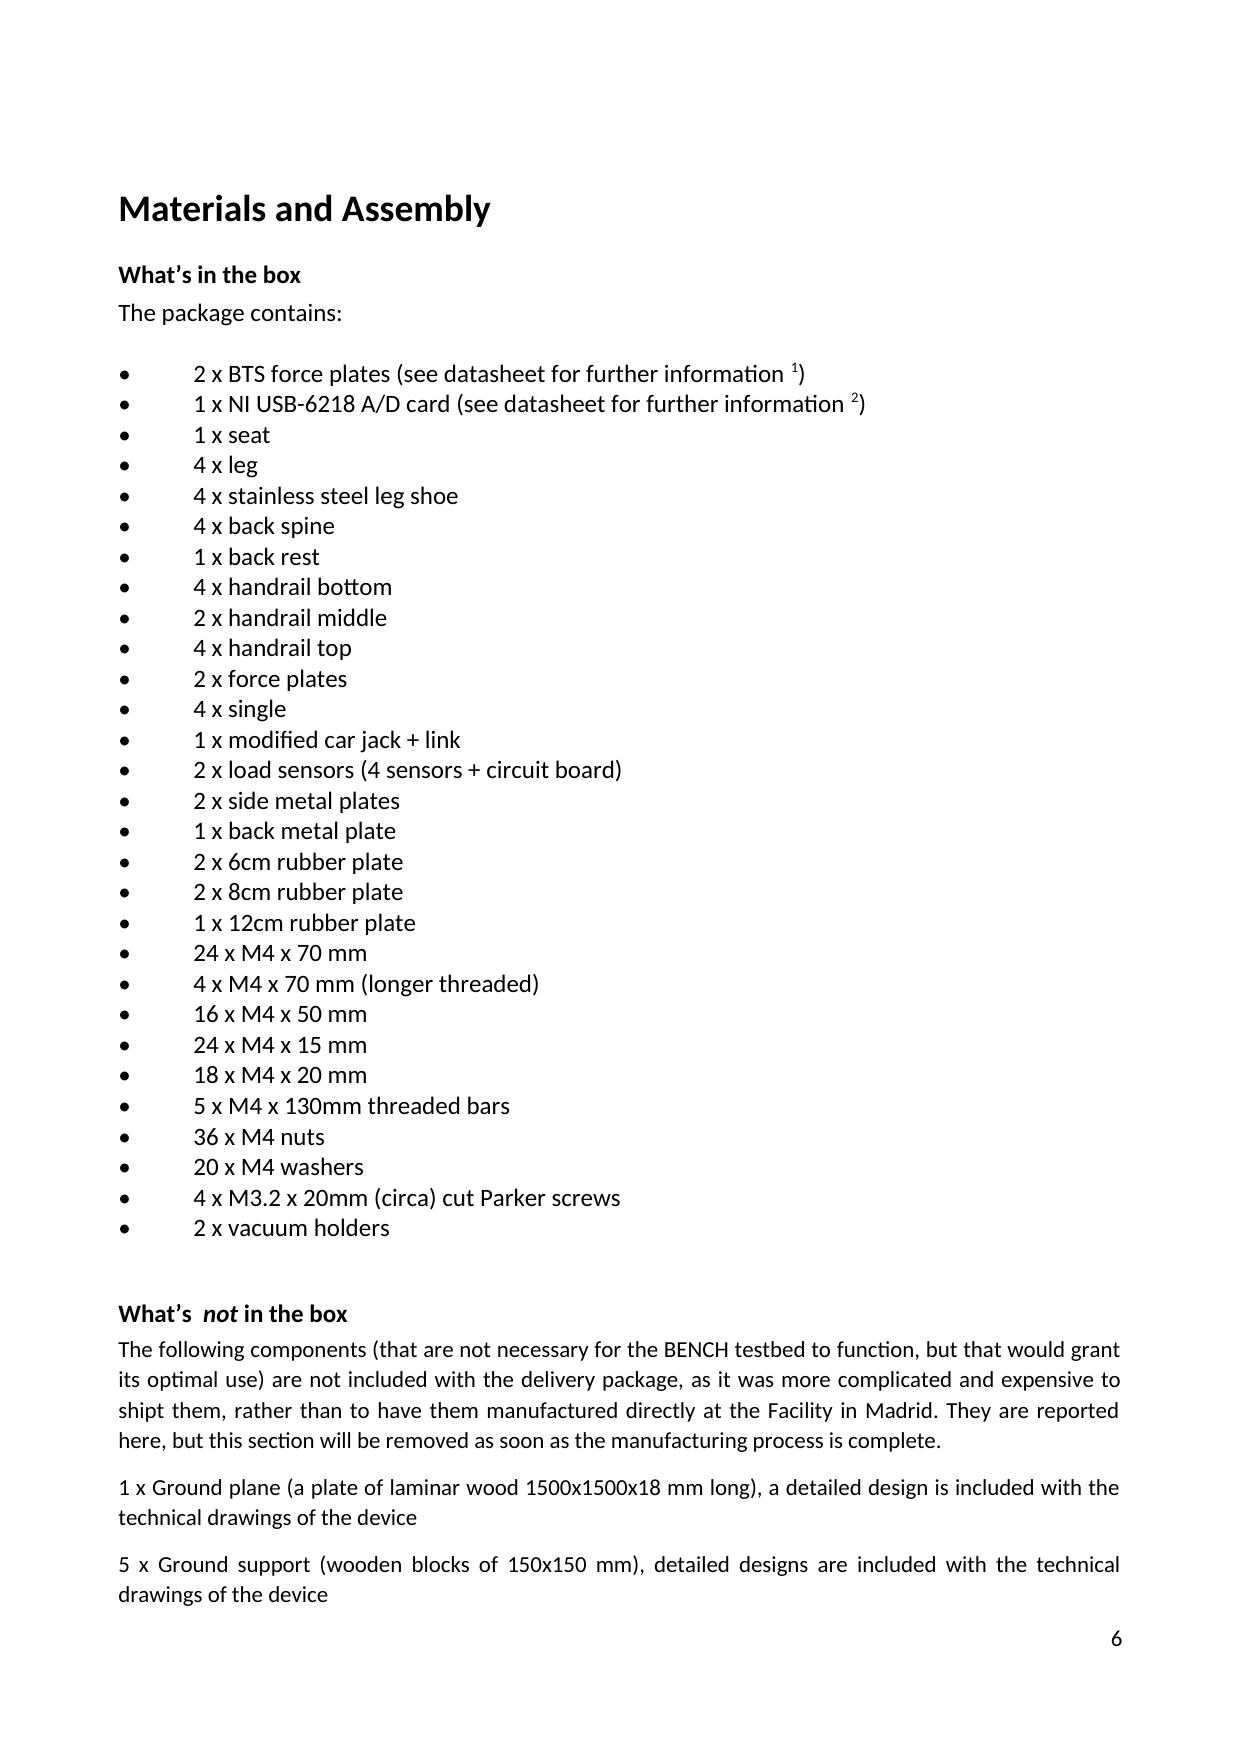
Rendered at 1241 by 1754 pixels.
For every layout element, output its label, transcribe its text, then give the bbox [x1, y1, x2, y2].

text • 2 x 6cm rubber plate [118, 846, 1122, 877]
text • 1 x back metal plate [118, 816, 1122, 846]
text • 16 x M4 x 50 mm [118, 999, 1122, 1029]
text • 36 x M4 nuts [118, 1121, 1122, 1151]
text 1 x Ground plane (a plate of laminar wood 1500x1500x18 mm long), a detailed design is included with the technical drawings of the device [118, 1473, 1122, 1531]
text The following components (that are not necessary for the BENCH testbed to function, but that would grant its optimal use) are not included with the delivery package, as it was more complicated and expensive to shipt them, rather than to have them manufactured directly at the Facility in Madrid. They are reported here, but this section will be removed as soon as the manufacturing process is complete. [118, 1335, 1122, 1454]
text • 2 x side metal plates [118, 785, 1122, 816]
text • 1 x seat [118, 419, 1122, 449]
text • 2 x vacuum holders [118, 1212, 1122, 1243]
text • 4 x single [118, 693, 1122, 724]
text • 4 x back spine [118, 510, 1122, 541]
text • 5 x M4 x 130mm threaded bars [118, 1090, 1122, 1121]
text • 4 x handrail bottom [118, 571, 1122, 602]
text • 4 x leg [118, 449, 1122, 480]
text • 1 x back rest [118, 541, 1122, 571]
text • 18 x M4 x 20 mm [118, 1060, 1122, 1090]
text • 2 x BTS force plates (see datasheet for further information 1) [118, 358, 1122, 388]
subtitle What’s not in the box [118, 1298, 1122, 1329]
text • 4 x stainless steel leg shoe [118, 480, 1122, 510]
text • 2 x force plates [118, 663, 1122, 693]
text 5 x Ground support (wooden blocks of 150x150 mm), detailed designs are included with the technical drawings of the device [118, 1550, 1122, 1608]
text • 1 x NI USB-6218 A/D card (see datasheet for further information 2) [118, 388, 1122, 419]
text • 24 x M4 x 15 mm [118, 1029, 1122, 1060]
text • 4 x M3.2 x 20mm (circa) cut Parker screws [118, 1182, 1122, 1212]
subtitle Materials and Assembly [118, 185, 1122, 231]
text • 24 x M4 x 70 mm [118, 938, 1122, 968]
text • 2 x 8cm rubber plate [118, 877, 1122, 907]
text The package contains: [118, 297, 1122, 327]
text • 1 x modified car jack + link [118, 724, 1122, 754]
text • 2 x load sensors (4 sensors + circuit board) [118, 754, 1122, 785]
text • 20 x M4 washers [118, 1151, 1122, 1182]
text • 4 x handrail top [118, 632, 1122, 663]
text • 4 x M4 x 70 mm (longer threaded) [118, 968, 1122, 999]
text • 1 x 12cm rubber plate [118, 907, 1122, 938]
subtitle What’s in the box [118, 259, 1122, 290]
text • 2 x handrail middle [118, 602, 1122, 632]
